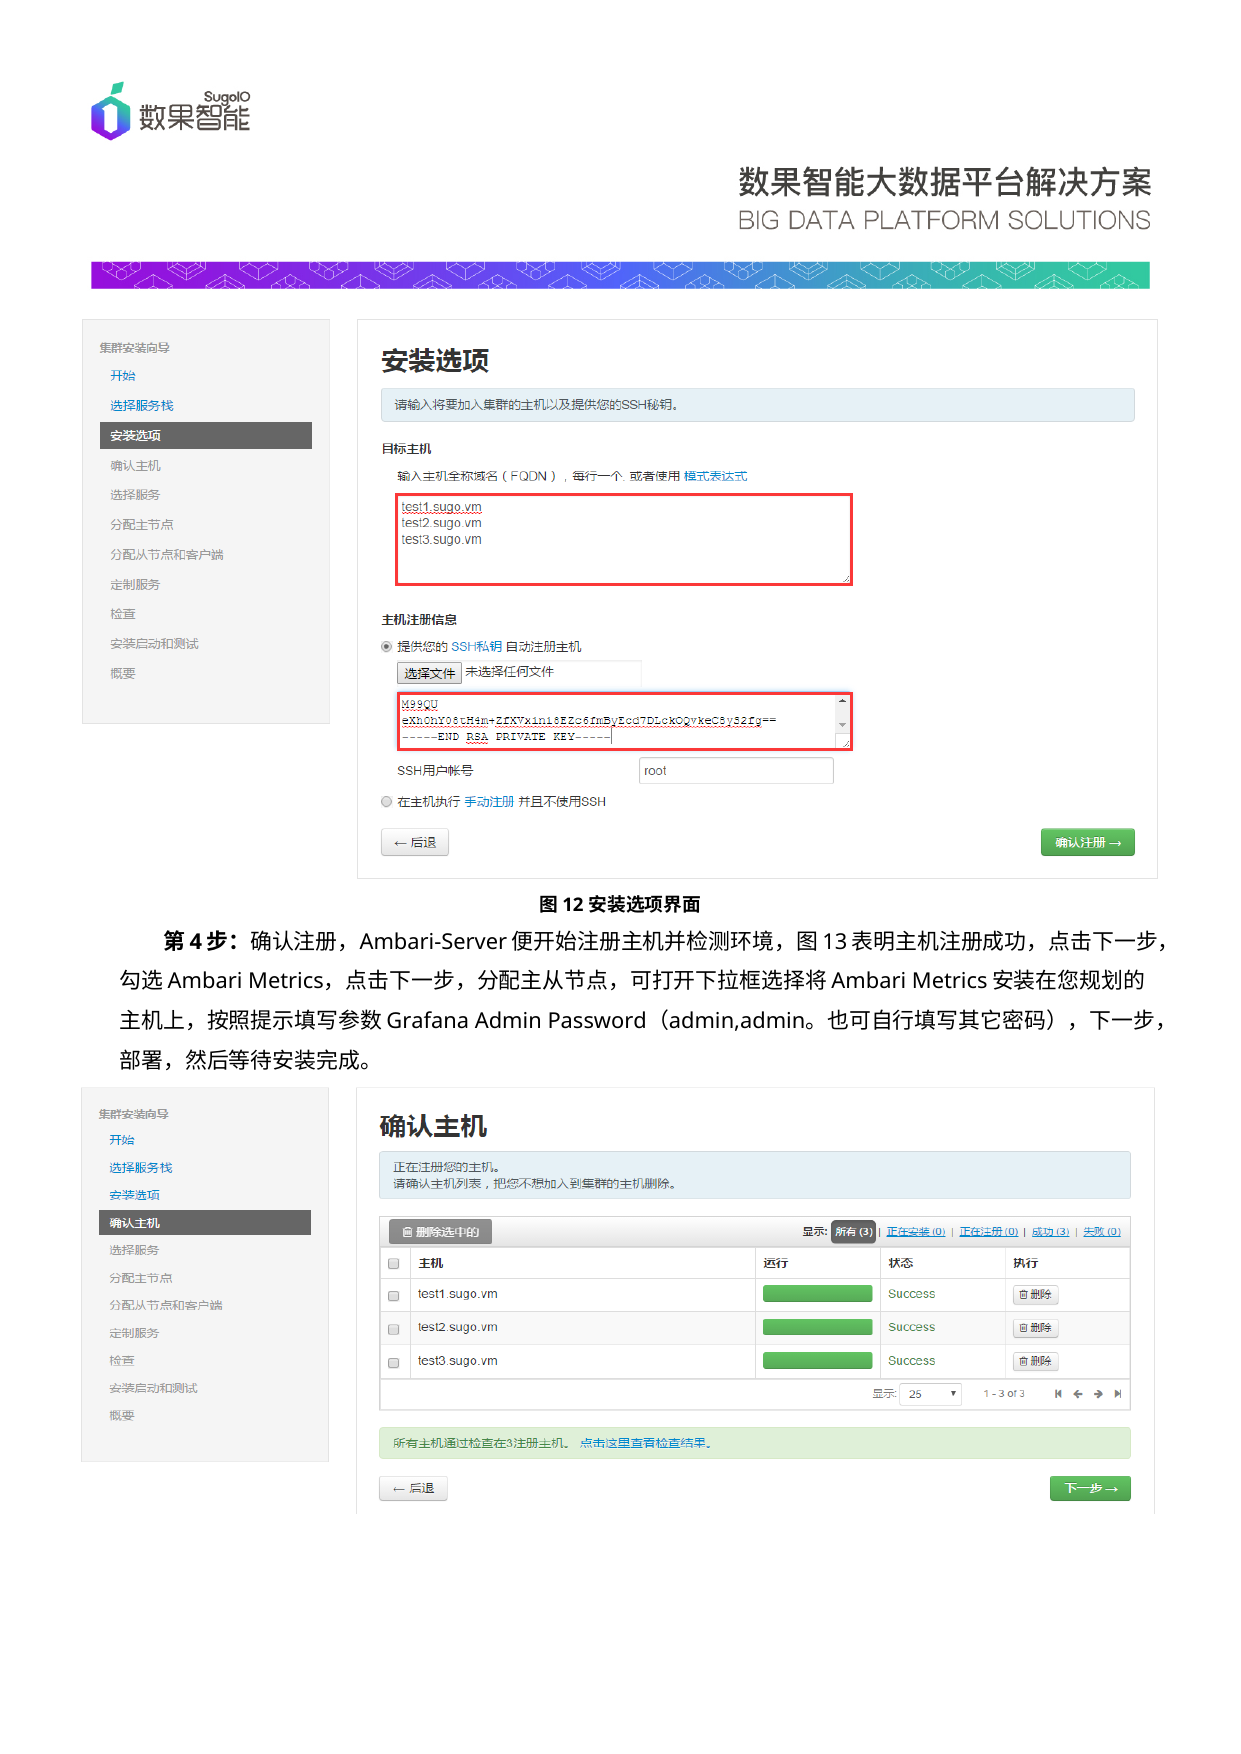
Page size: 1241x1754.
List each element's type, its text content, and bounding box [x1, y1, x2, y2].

picture [75, 1082, 1165, 1514]
text 图12 安装选项界面 [75, 890, 1165, 917]
picture [75, 75, 1166, 302]
picture [75, 315, 1166, 884]
text 第4步：确认注册，Ambari-Server便开始注册主机并检测环境，图13表明主机注册成功，点击下一步，勾选Ambari Metrics，点击下一步，分配主从节点，可打开下拉框选择将Ambari Metrics安装在您规划的主机上，按照提示填写参数Grafana Admin Password（admin,admin。也可自行填写其它密码），下一步，部署，然后等待安装完成。 [119, 924, 1165, 1074]
